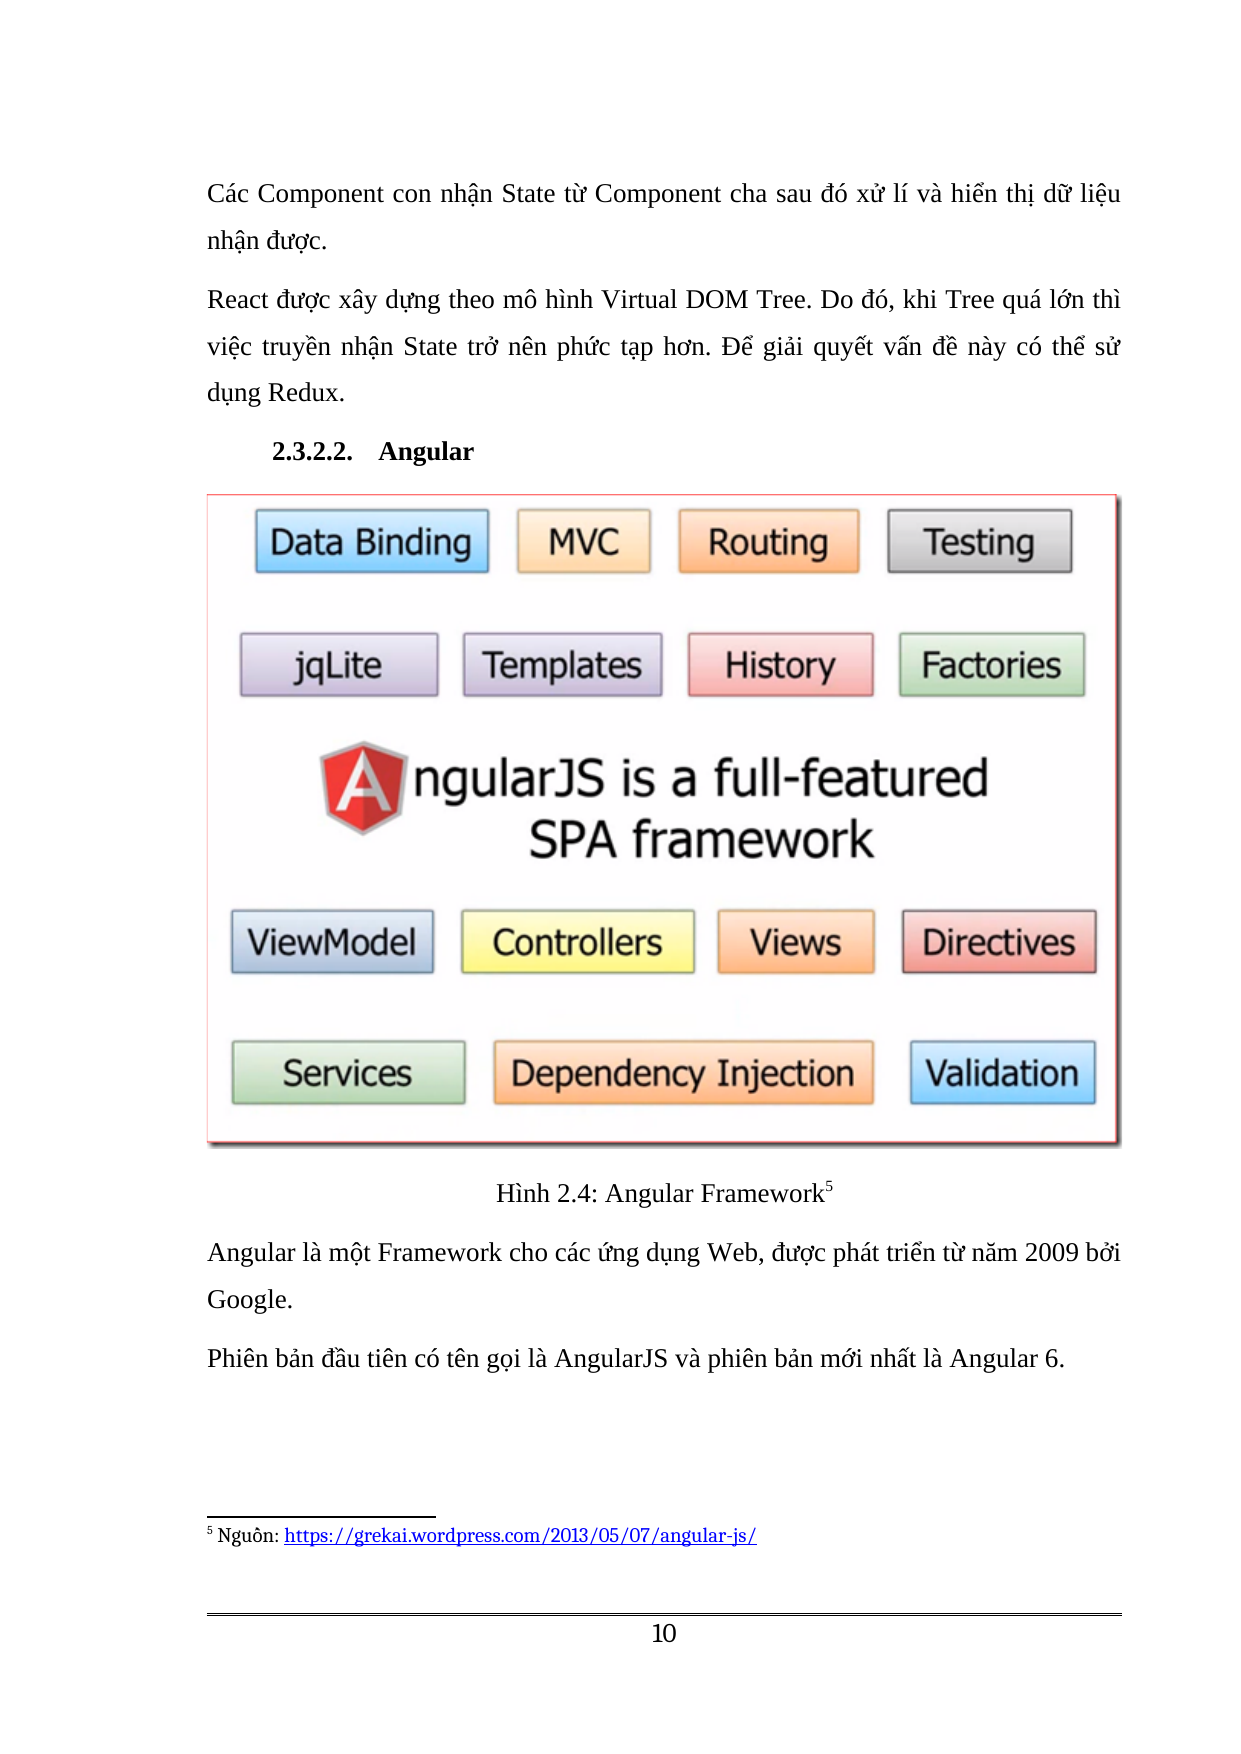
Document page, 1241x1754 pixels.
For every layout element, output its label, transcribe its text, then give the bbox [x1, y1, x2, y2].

text Hình 2.4: Angular Framework [207, 1177, 1122, 1208]
text React được xây dựng theo mô hình Virtual DOM Tree. Do đó, khi Tree quá lớn thì việc truyền nhận State trở nên phức tạp hơn. Để giải quyết vấn đề này có thể sử dụng Redux. [207, 283, 1122, 407]
picture [206, 494, 1123, 1149]
text Angular là một Framework cho các ứng dụng Web, được phát triển từ năm 2009 bởi Google. [207, 1236, 1122, 1314]
text Phiên bản đầu tiên có tên gọi là AngularJS và phiên bản mới nhất là Angular 6. [207, 1342, 1122, 1373]
text Các Component con nhận State từ Component cha sau đó xử lí và hiển thị dữ liệu nhận được. [207, 177, 1122, 255]
subtitle Angular [272, 436, 1122, 467]
